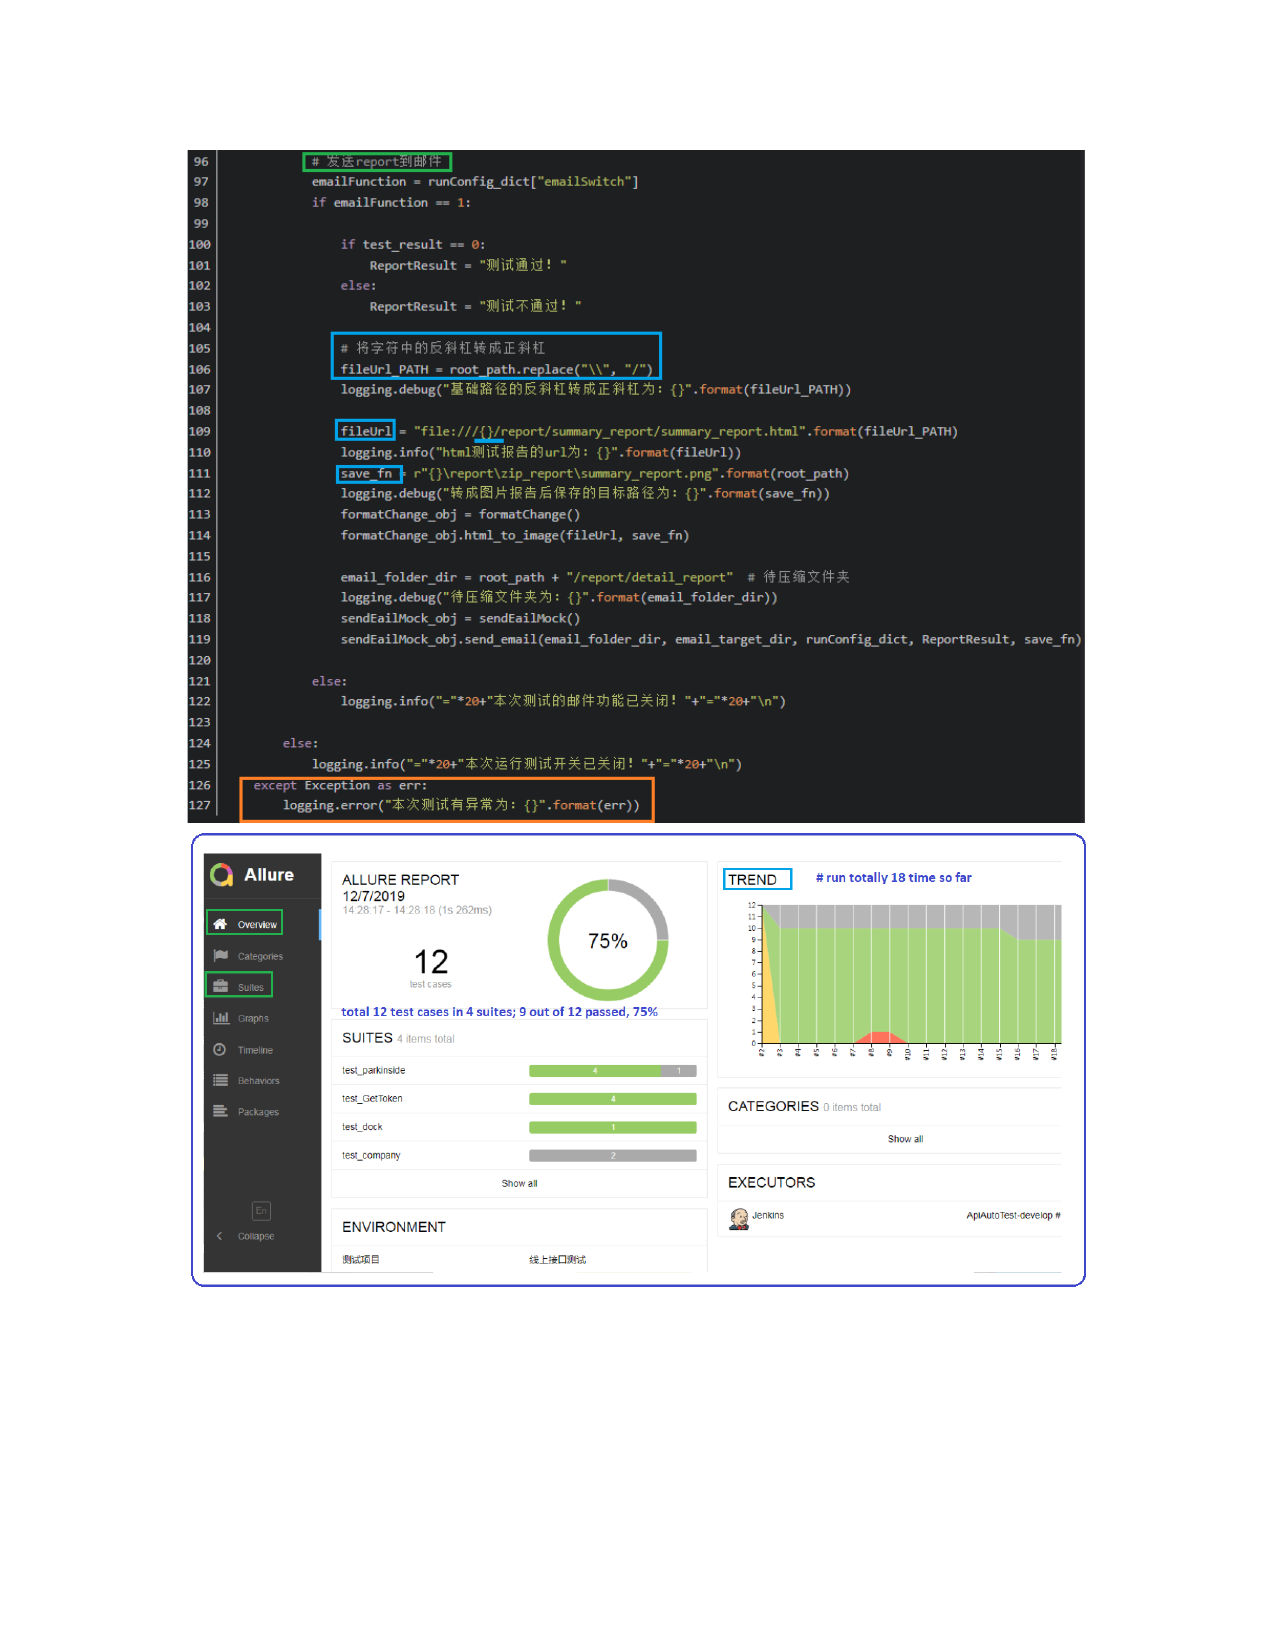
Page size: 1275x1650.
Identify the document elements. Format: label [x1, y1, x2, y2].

picture [187, 150, 1087, 823]
picture [187, 825, 1088, 1290]
